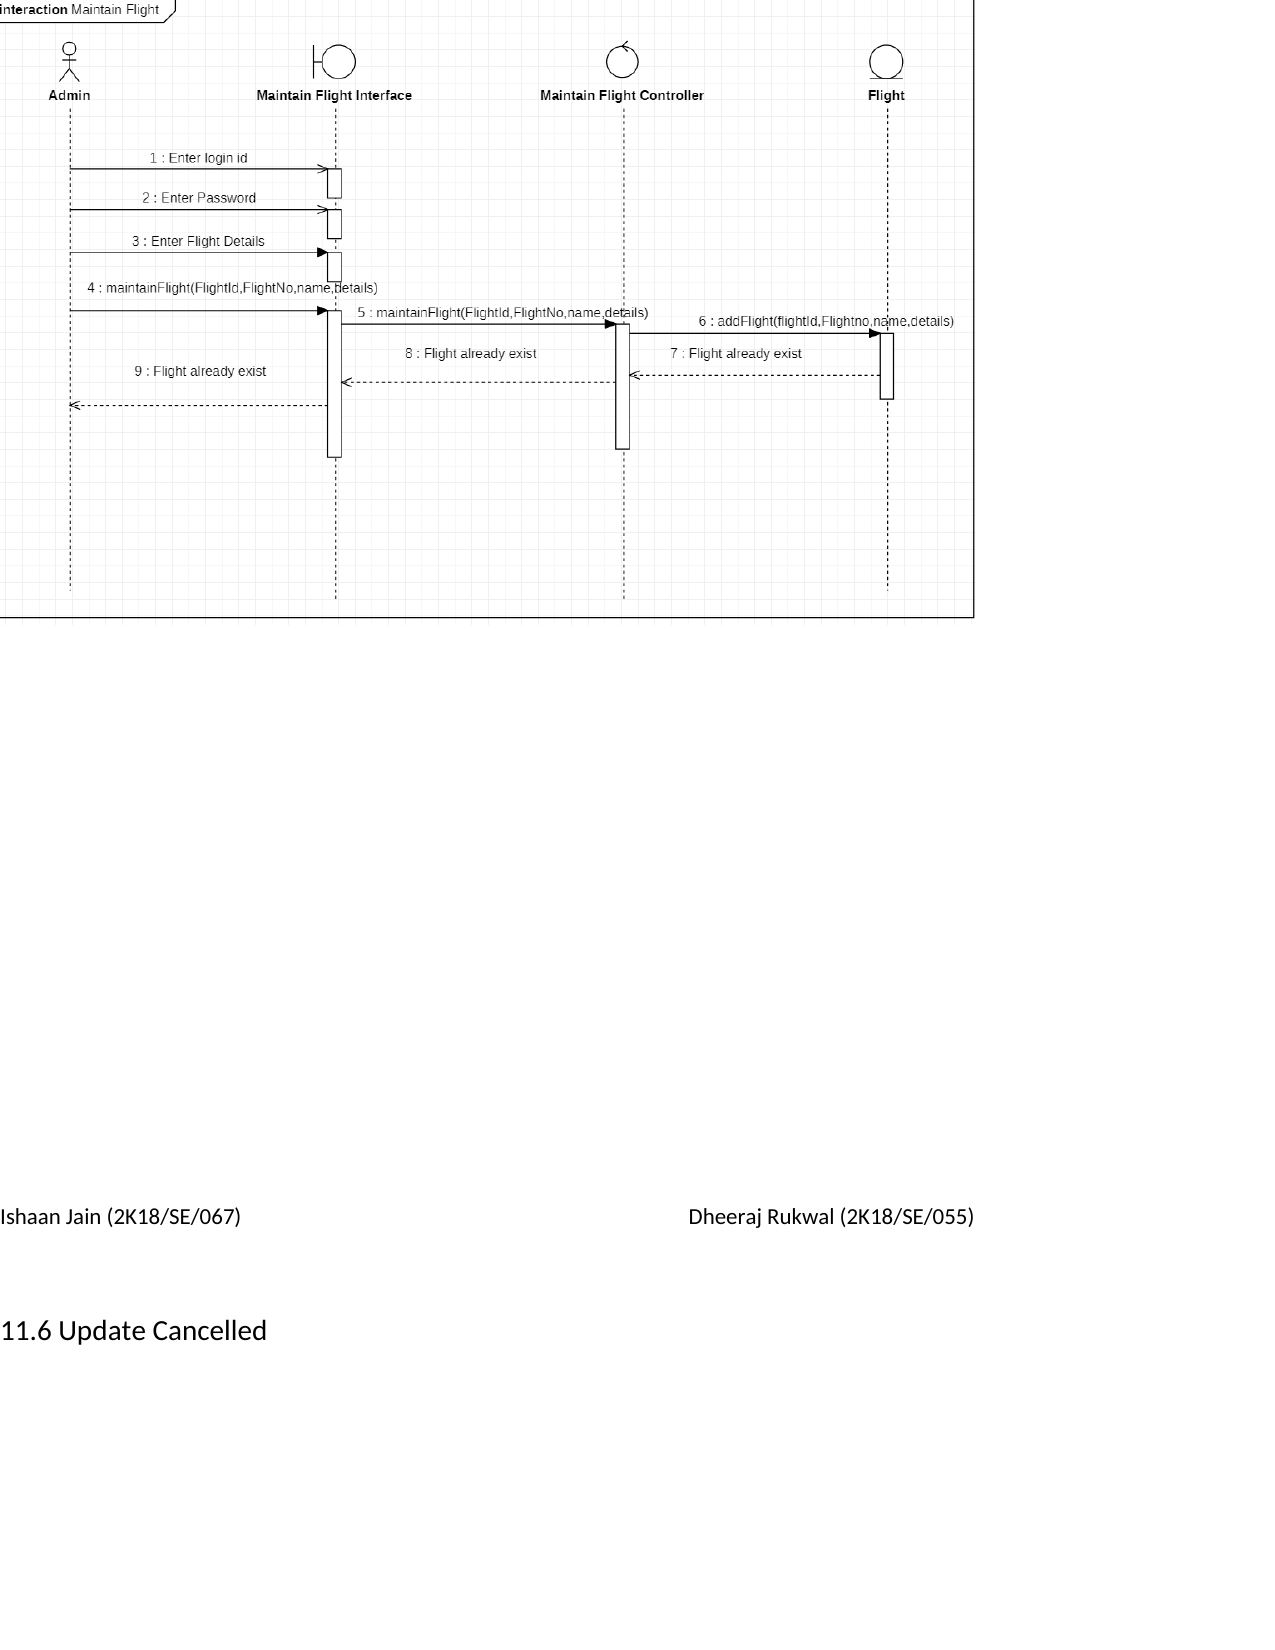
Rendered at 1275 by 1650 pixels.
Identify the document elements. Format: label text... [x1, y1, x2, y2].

text Ishaan Jain (2K18/SE/067) Dheeraj Rukwal (2K18/SE/055) [0, 1202, 1275, 1230]
text 11.6 Update Cancelled [0, 1312, 1275, 1347]
picture [0, 0, 976, 625]
